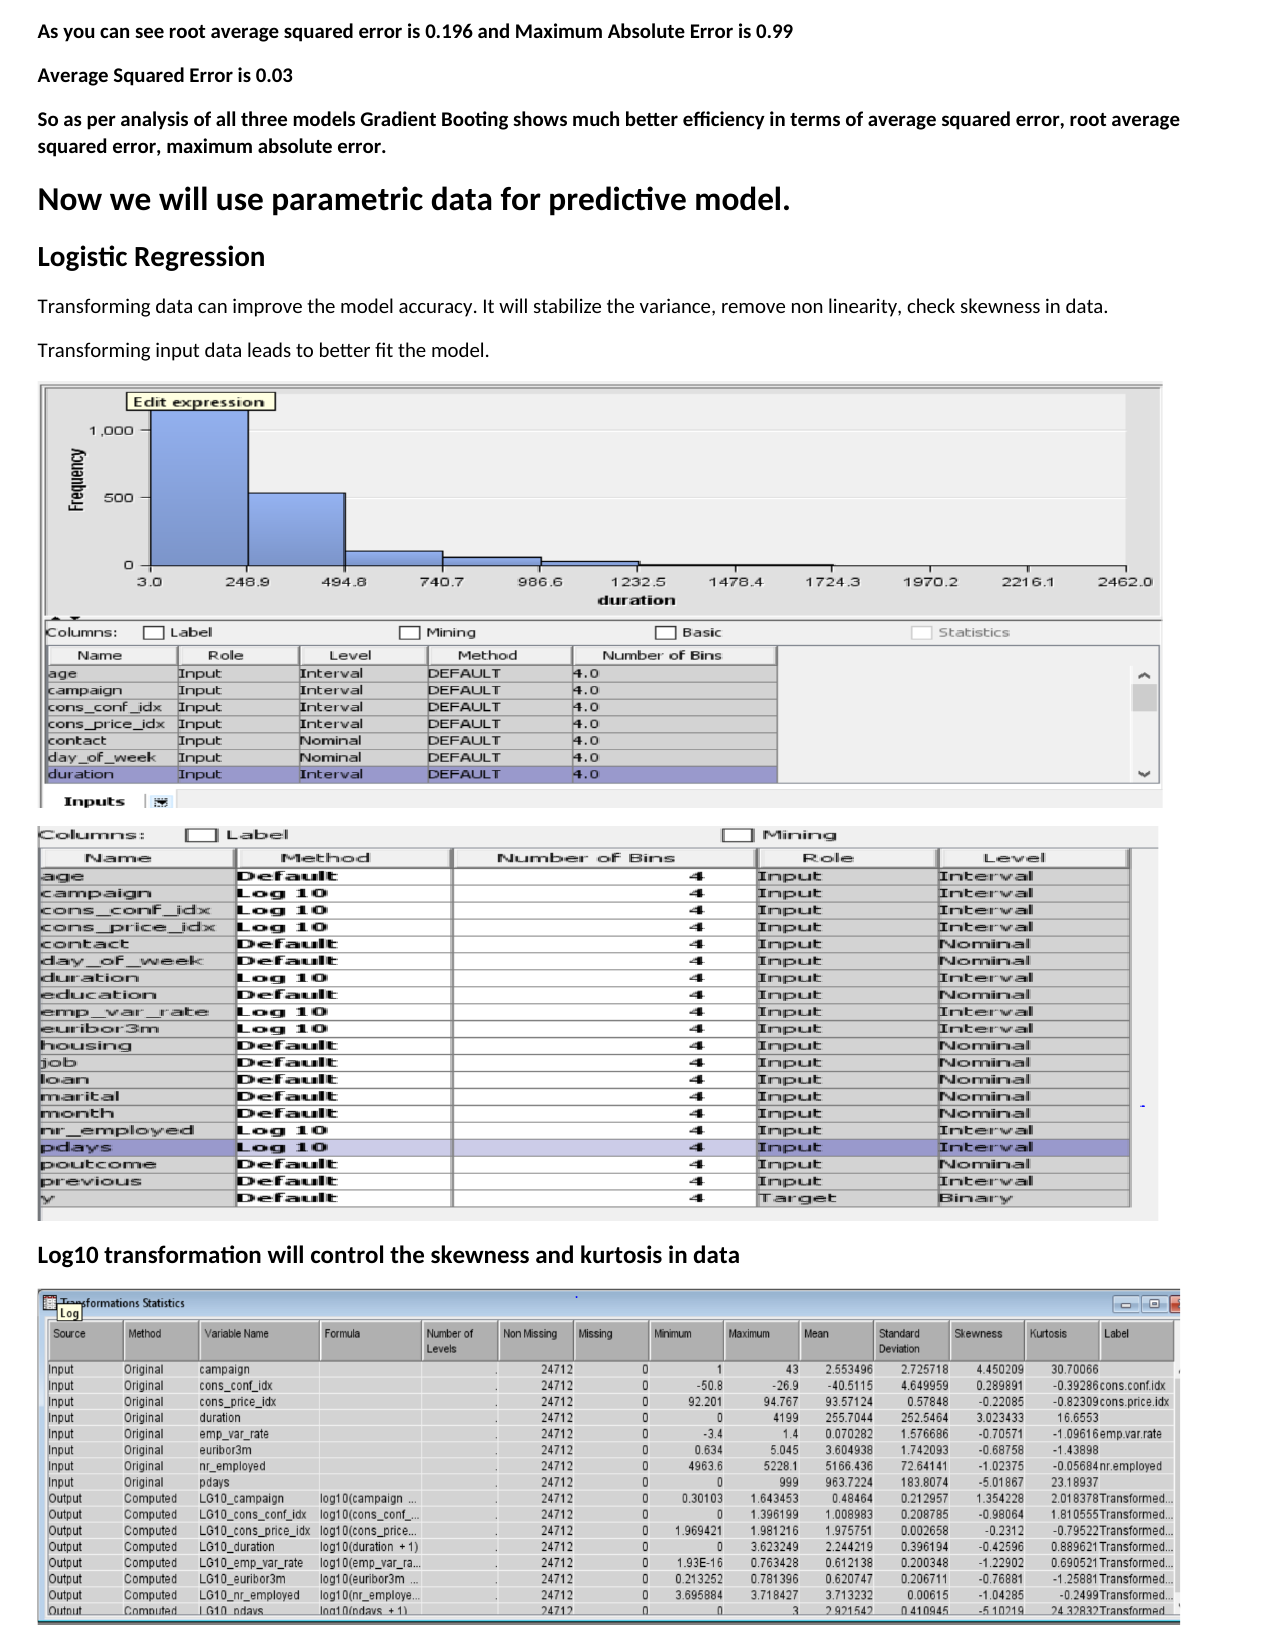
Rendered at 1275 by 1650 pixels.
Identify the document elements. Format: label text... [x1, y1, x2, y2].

text Logistic Regression [37, 238, 1237, 274]
picture [37, 381, 1163, 808]
picture [37, 826, 1159, 1221]
text Transforming input data leads to better fit the model. [37, 337, 1237, 363]
text Now we will use parametric data for predictive model. [37, 178, 1237, 218]
text Log10 transformation will control the skewness and kurtosis in data [37, 1239, 1237, 1269]
text So as per analysis of all three models Gradient Booting shows much better efficiency in terms of average squared error, root average squared error, maximum absolute error. [37, 106, 1237, 159]
text Average Squared Error is 0.03 [37, 62, 1237, 87]
picture [37, 1288, 1181, 1625]
text Transforming data can improve the model accuracy. It will stabilize the variance, remove non linearity, check skewness in data. [37, 293, 1237, 319]
text As you can see root average squared error is 0.196 and Maximum Absolute Error is 0.99 [37, 18, 1237, 43]
